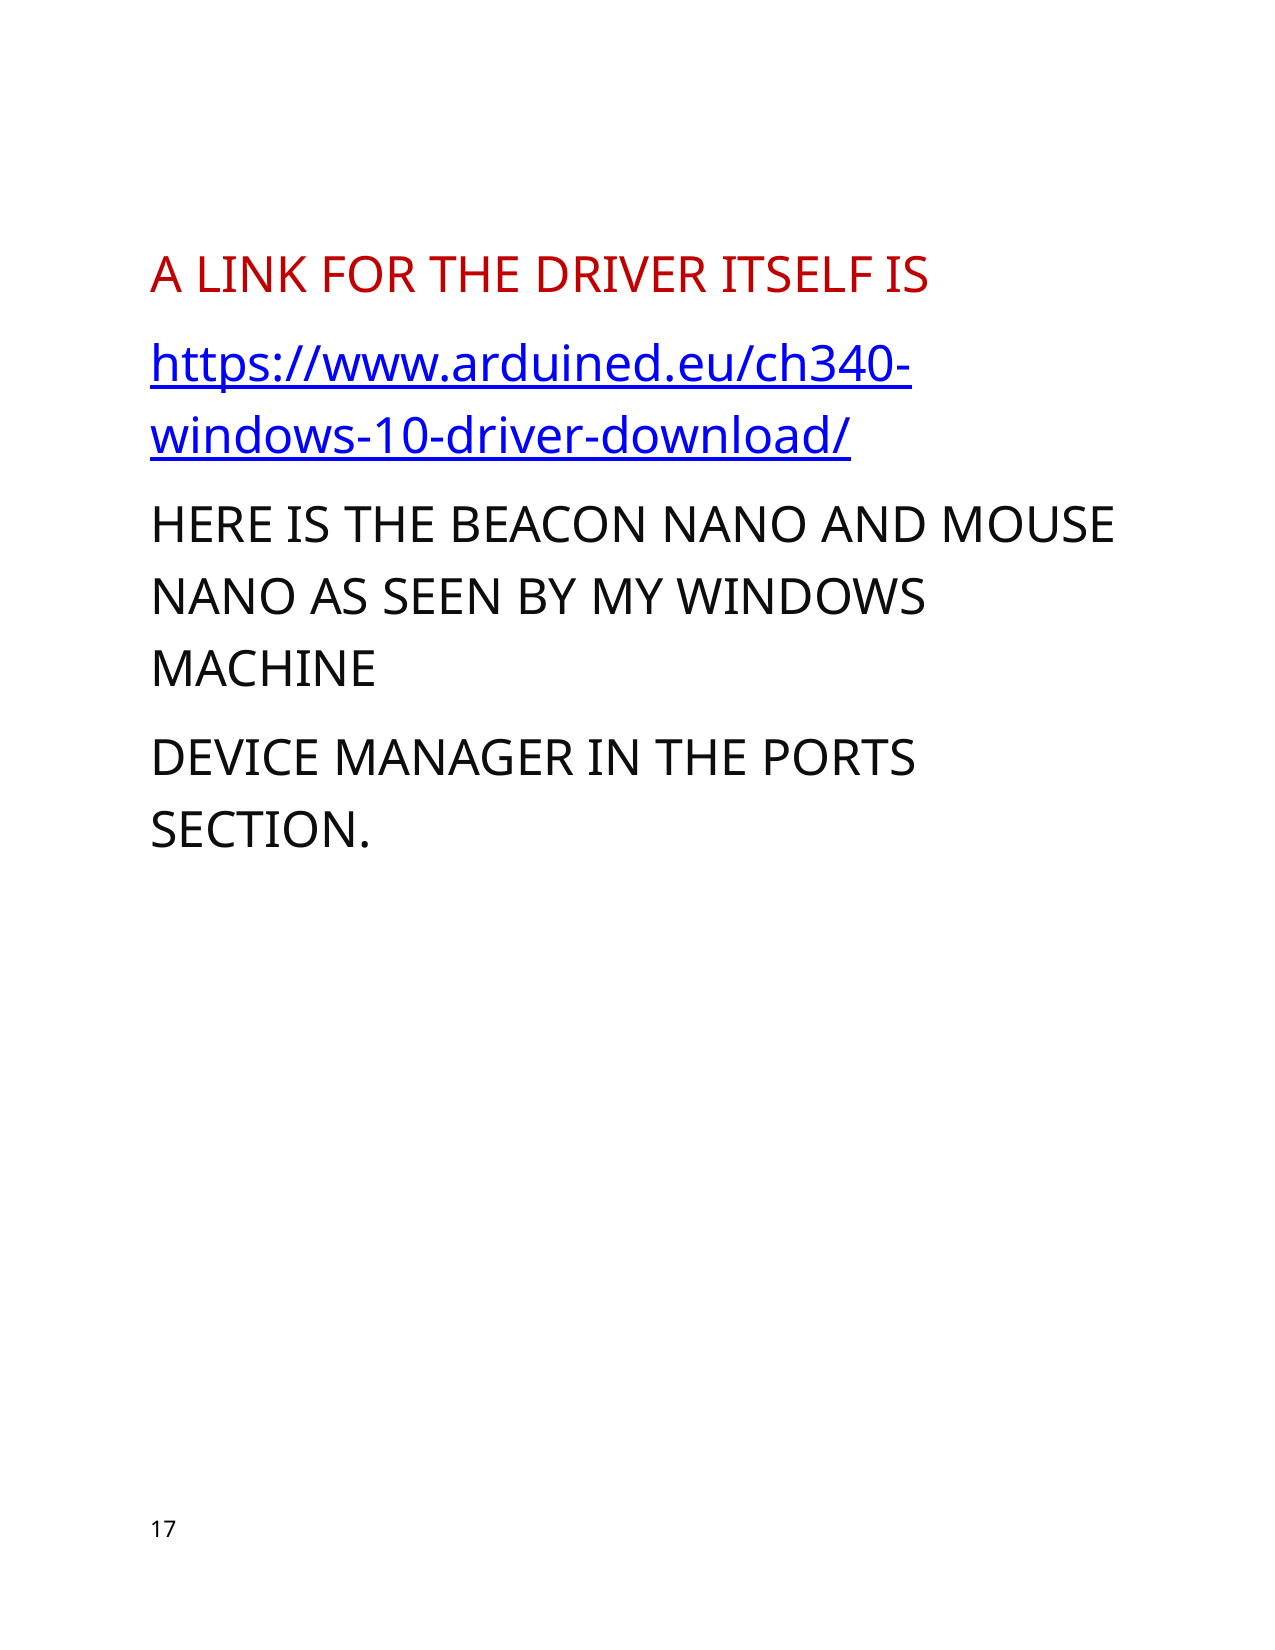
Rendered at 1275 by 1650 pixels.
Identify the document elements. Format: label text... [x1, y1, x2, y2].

text A LINK FOR THE DRIVER ITSELF IS [150, 239, 1125, 307]
text https://www.arduined.eu/ch340-windows-10-driver-download/ [150, 328, 1125, 468]
text HERE IS THE BEACON NANO AND MOUSE NANO AS SEEN BY MY WINDOWS MACHINE [150, 489, 1125, 701]
text DEVICE MANAGER IN THE PORTS SECTION. [150, 722, 1125, 862]
